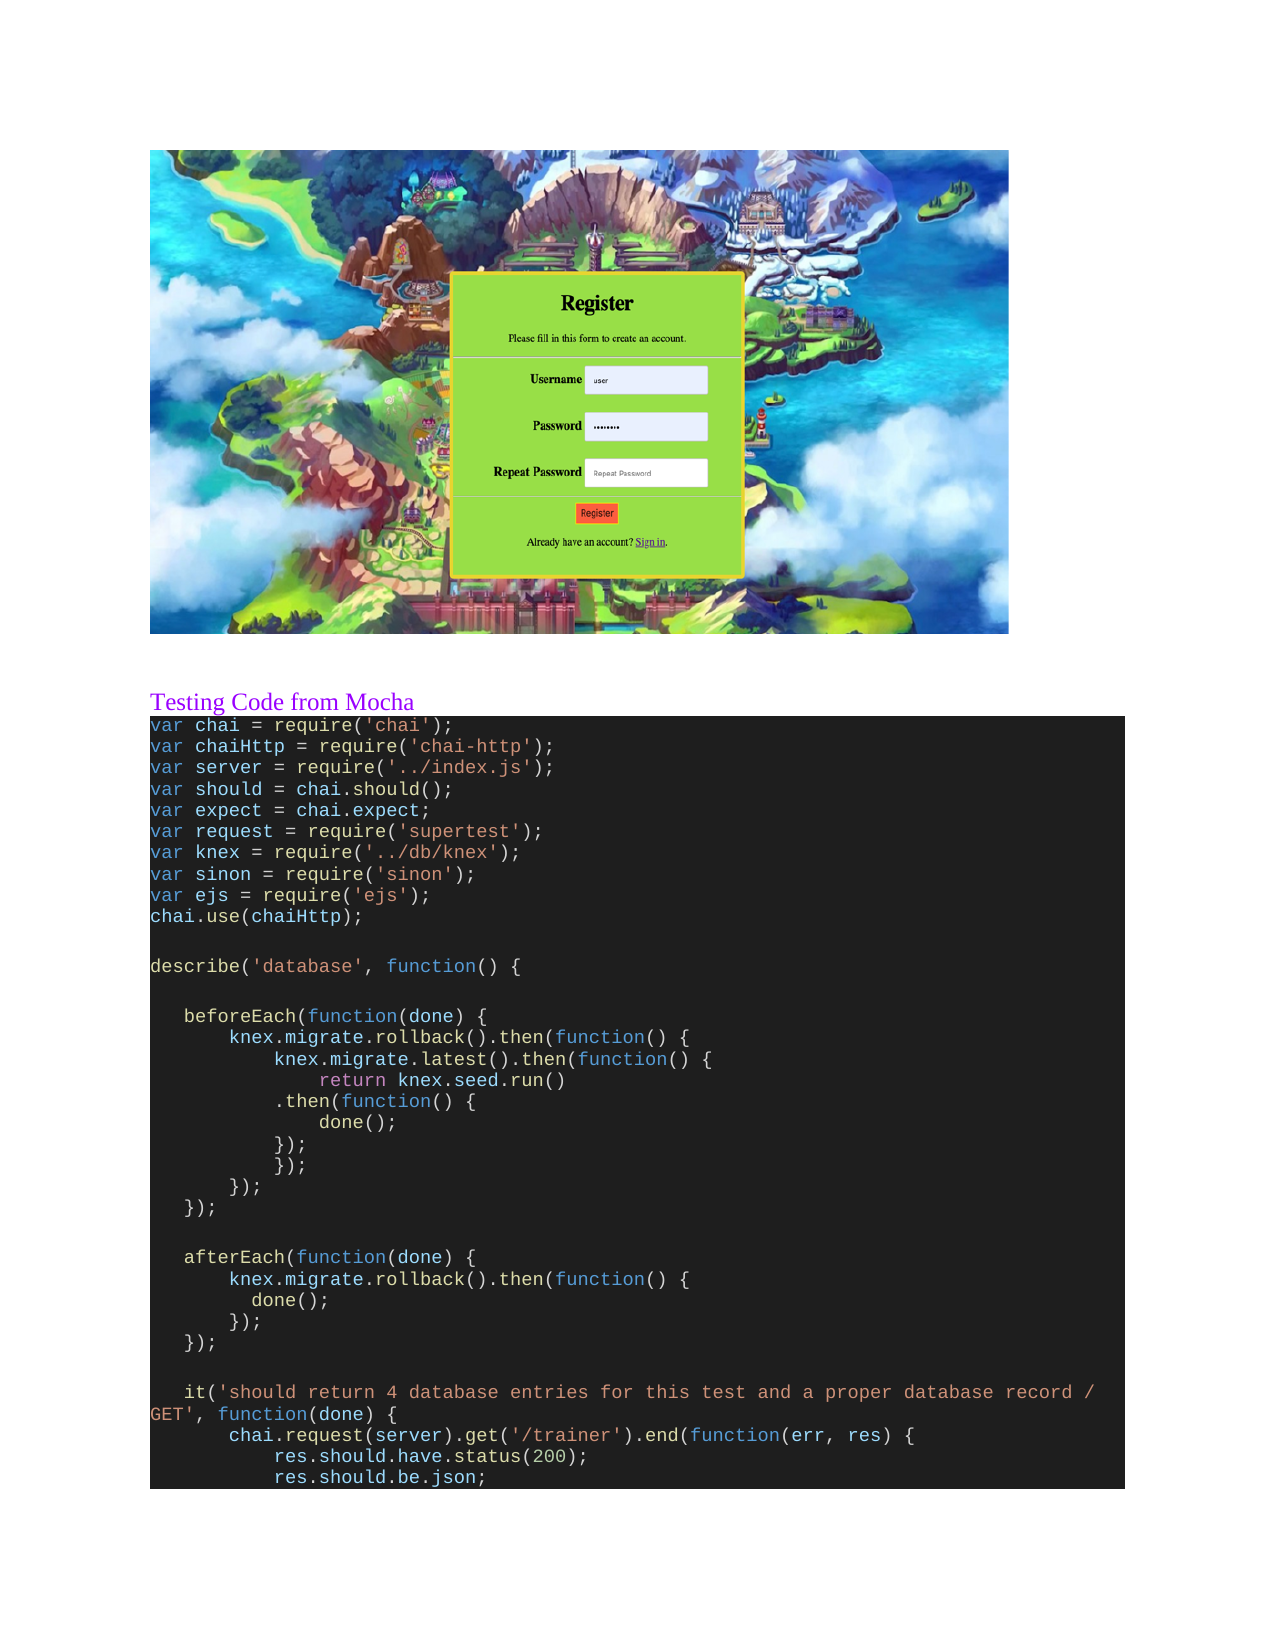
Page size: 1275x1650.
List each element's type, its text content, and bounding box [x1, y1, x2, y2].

text return knex.seed.run() [150, 1071, 1125, 1092]
text res.should.be.json; [150, 1468, 1125, 1489]
text var chai = require('chai'); [150, 716, 1125, 737]
text afterEach(function(done) { [150, 1248, 1125, 1269]
text it('should return 4 database entries for this test and a proper database record / GET', function(done) { [150, 1383, 1125, 1426]
picture [150, 150, 1009, 634]
text knex.migrate.latest().then(function() { [150, 1049, 1125, 1071]
text describe('database', function() { [150, 957, 1125, 978]
text }); [150, 1156, 1125, 1177]
text .then(function() { [150, 1092, 1125, 1113]
text var knex = require('../db/knex'); [150, 843, 1125, 864]
text var chaiHttp = require('chai-http'); [150, 737, 1125, 758]
text var request = require('supertest'); [150, 822, 1125, 843]
text }); [150, 1333, 1125, 1354]
text var ejs = require('ejs'); [150, 886, 1125, 907]
text res.should.have.status(200); [150, 1447, 1125, 1468]
text }); [150, 1312, 1125, 1333]
text Testing Code from Mocha [150, 687, 1125, 716]
text var sinon = require('sinon'); [150, 864, 1125, 886]
text var server = require('../index.js'); [150, 758, 1125, 779]
text knex.migrate.rollback().then(function() { [150, 1269, 1125, 1291]
text beforeEach(function(done) { [150, 1007, 1125, 1028]
text }); [150, 1134, 1125, 1156]
text var expect = chai.expect; [150, 801, 1125, 822]
text chai.request(server).get('/trainer').end(function(err, res) { [150, 1426, 1125, 1447]
text }); [150, 1198, 1125, 1219]
text knex.migrate.rollback().then(function() { [150, 1028, 1125, 1049]
text done(); [150, 1291, 1125, 1312]
text chai.use(chaiHttp); [150, 907, 1125, 928]
text var should = chai.should(); [150, 779, 1125, 801]
text done(); [150, 1113, 1125, 1134]
text }); [150, 1177, 1125, 1198]
